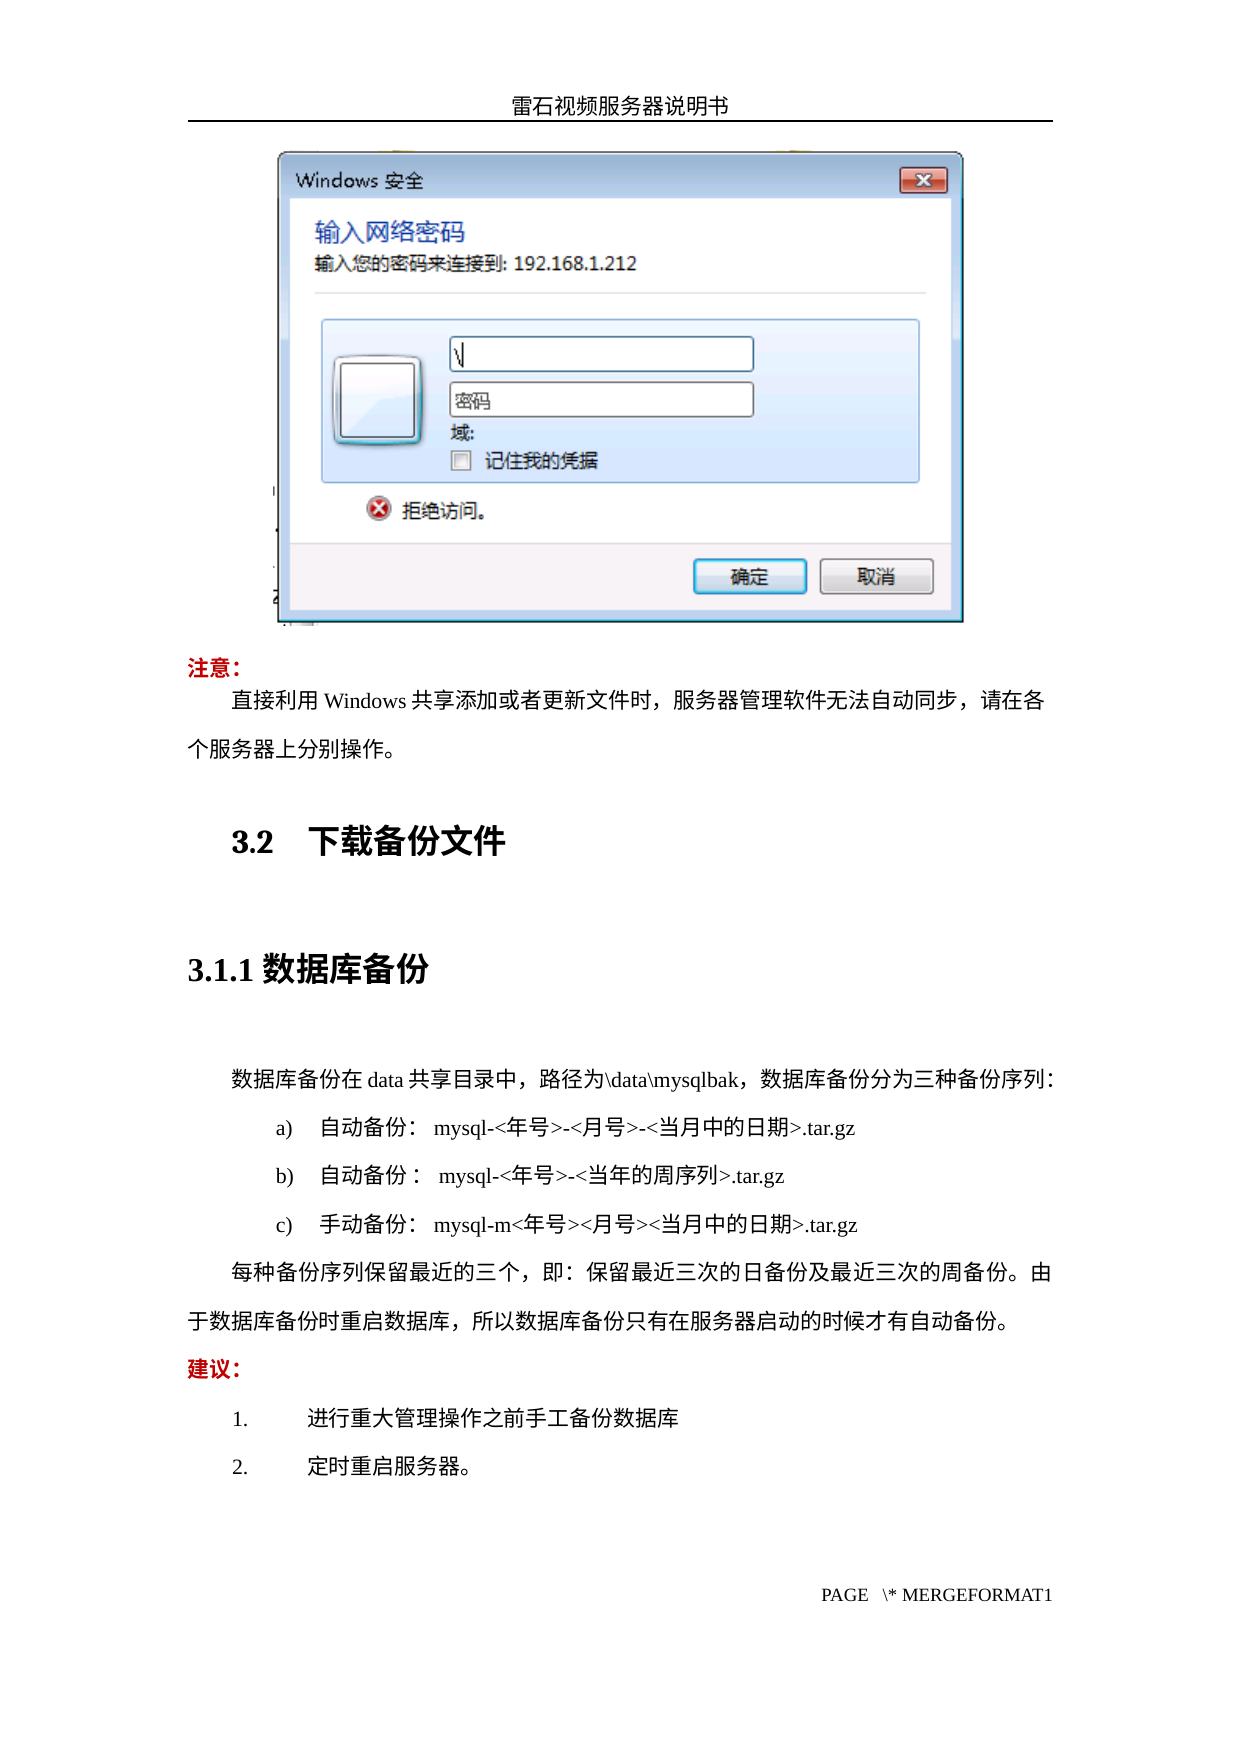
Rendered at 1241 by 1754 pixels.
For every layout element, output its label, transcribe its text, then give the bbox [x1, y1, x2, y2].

list 进行重大管理操作之前手工备份数据库 [232, 1400, 1053, 1433]
text 每种备份序列保留最近的三个，即：保留最近三次的日备份及最近三次的周备份。由于数据库备份时重启数据库，所以数据库备份只有在服务器启动的时候才有自动备份。 [187, 1255, 1053, 1336]
subtitle 数据库备份 [187, 934, 1053, 999]
list 定时重启服务器。 [232, 1448, 1053, 1481]
text 建议： [187, 1352, 1053, 1384]
subtitle 下载备份文件 [232, 807, 1053, 872]
list 自动备份 ： mysql-<年号>-<当年的周序列>.tar.gz [276, 1158, 1053, 1191]
text 直接利用Windows共享添加或者更新文件时，服务器管理软件无法自动同步，请在各个服务器上分别操作。 [187, 683, 1053, 764]
list 自动备份： mysql-<年号>-<月号>-<当月中的日期>.tar.gz [276, 1110, 1053, 1142]
picture [273, 150, 967, 626]
text 注意： [187, 650, 1053, 683]
list 手动备份： mysql-m<年号><月号><当月中的日期>.tar.gz [276, 1206, 1053, 1239]
text 数据库备份在data共享目录中，路径为\data\mysqlbak，数据库备份分为三种备份序列： [187, 1061, 1053, 1094]
